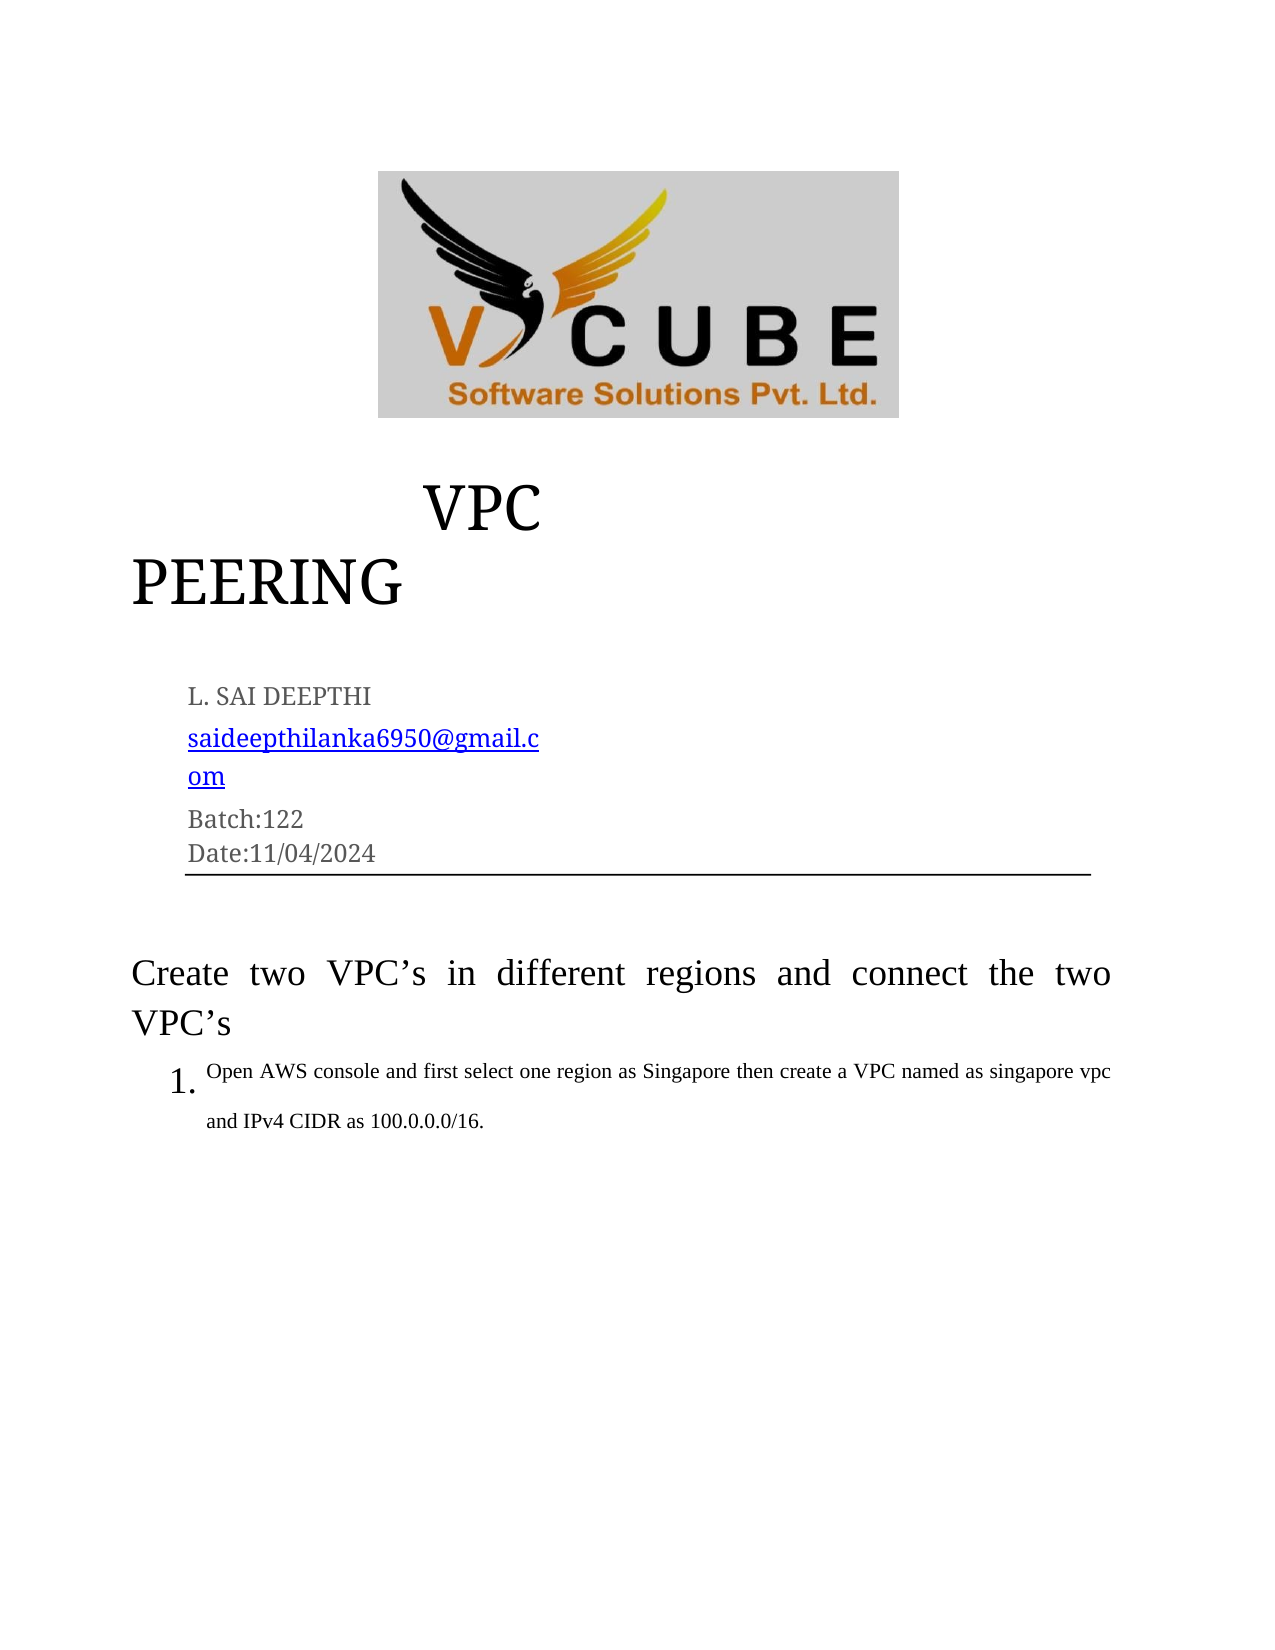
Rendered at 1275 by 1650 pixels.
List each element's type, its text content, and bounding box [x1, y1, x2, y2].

text Batch:122 [187, 801, 493, 835]
text Date:11/04/2024 [187, 839, 1125, 869]
text L. SAI DEEPTHI [187, 678, 493, 712]
text Create two VPC’s in different regions and connect the two VPC’s [131, 951, 1112, 1043]
text saideepthilanka6950@gmail.com [187, 721, 545, 793]
picture [378, 171, 899, 418]
list Open AWS console and first select one region as Singapore then create a VPC named as singapore vpc and IPv4 CIDR as 100.0.0.0/16. [169, 1058, 1112, 1151]
title VPC PEERING [131, 471, 824, 619]
